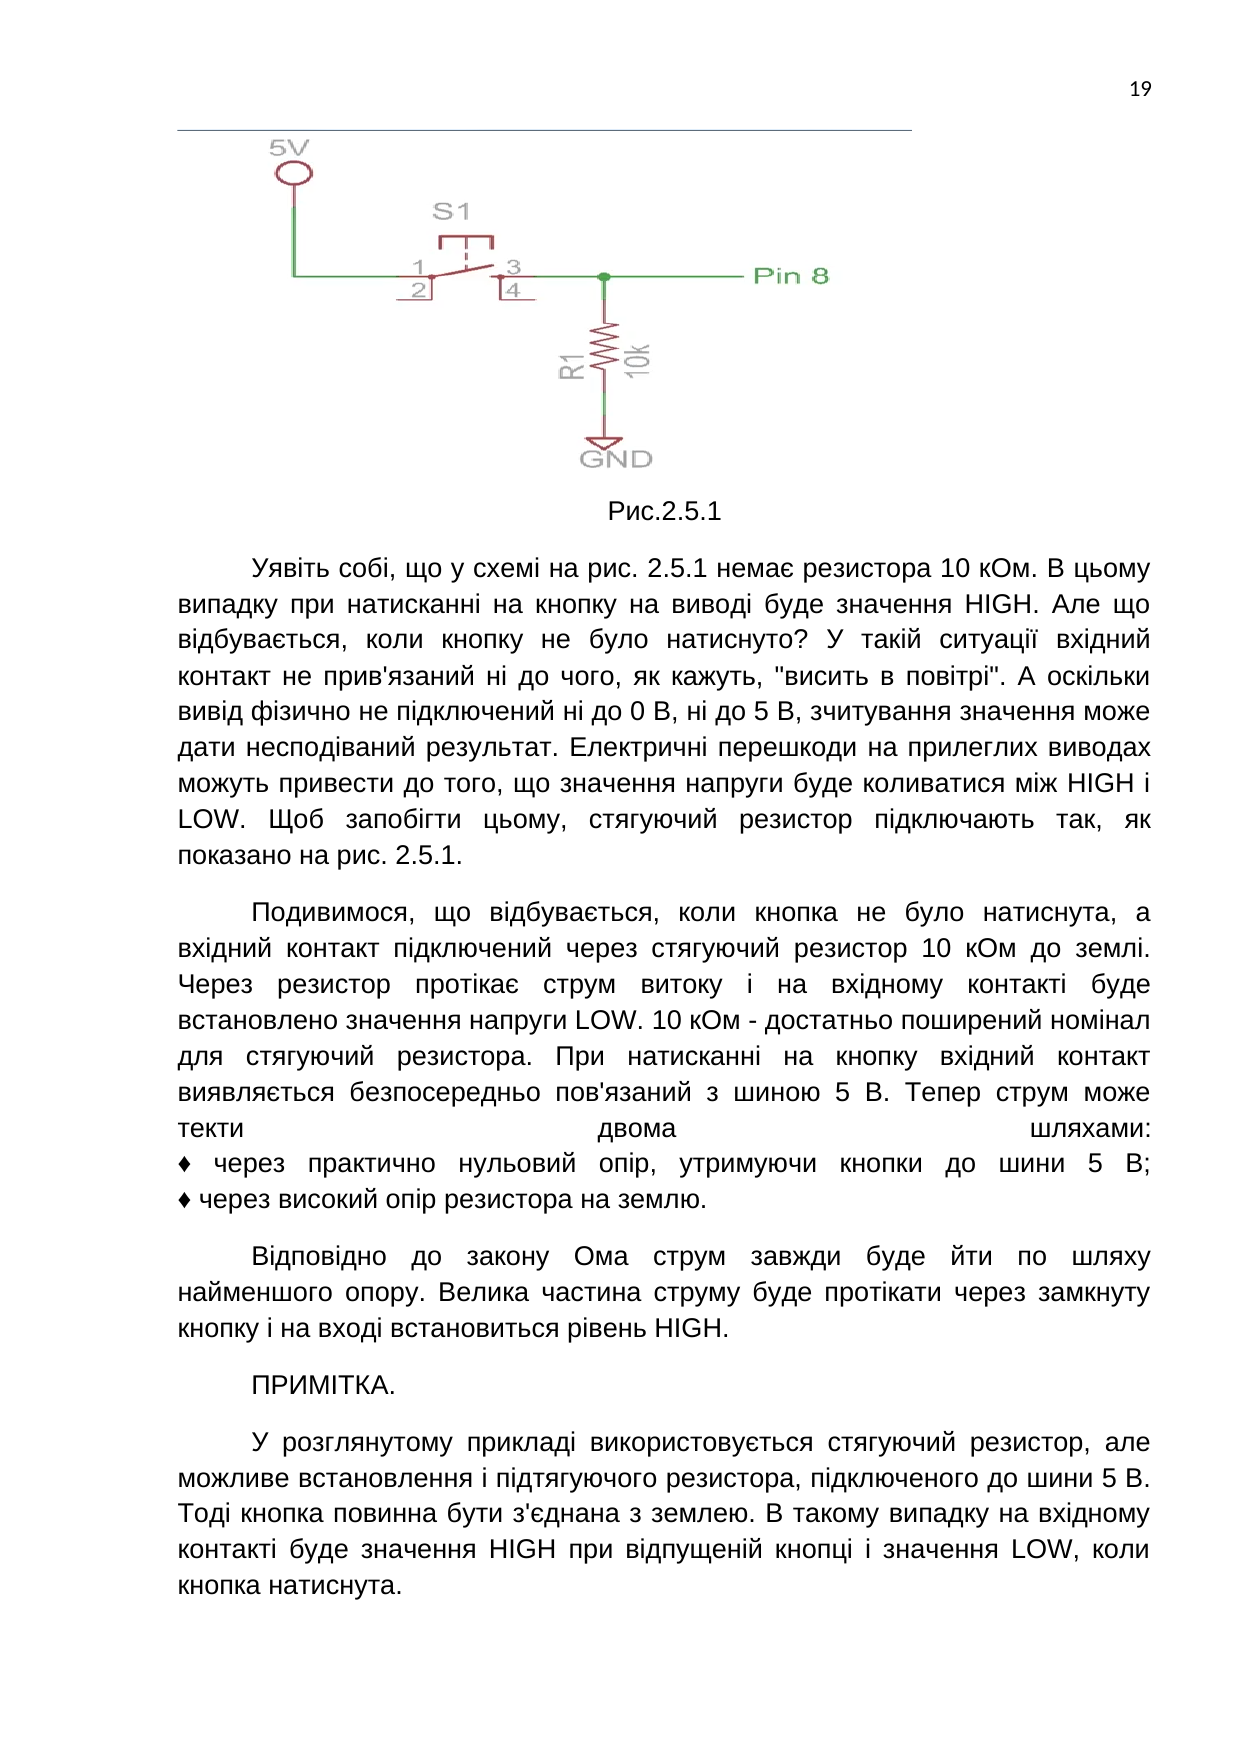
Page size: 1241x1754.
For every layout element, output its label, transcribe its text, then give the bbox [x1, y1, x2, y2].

text Подивимося, що відбувається, коли кнопка не було натиснута, а вхідний контакт підключений через стягуючий резистор 10 кОм до землі. Через резистор протікає струм витоку і на вхідному контакті буде встановлено значення напруги LOW. 10 кОм - достатньо поширений номінал для стягуючий резистора. При натисканні на кнопку вхідний контакт виявляється безпосередньо пов'язаний з шиною 5 В. Тепер струм може текти двома шляхами: ♦ через практично нульовий опір, утримуючи кнопки до шини 5 В; ♦ через високий опір резистора на землю. [177, 896, 1152, 1215]
picture [177, 129, 912, 470]
text У розглянутому прикладі використовується стягуючий резистор, але можливе встановлення і підтягуючого резистора, підключеного до шини 5 В. Тоді кнопка повинна бути з'єднана з землею. В такому випадку на вхідному контакті буде значення HIGH при відпущеній кнопці і значення LOW, коли кнопка натиснута. [177, 1426, 1152, 1601]
text Відповідно до закону Ома струм завжди буде йти по шляху найменшого опору. Велика частина струму буде протікати через замкнуту кнопку і на вході встановиться рівень HIGH. [177, 1240, 1152, 1343]
text Рис.2.5.1 [177, 495, 1152, 526]
text Уявіть собі, що у схемі на рис. 2.5.1 немає резистора 10 кОм. В цьому випадку при натисканні на кнопку на виводі буде значення HIGH. Але що відбувається, коли кнопку не було натиснуто? У такій ситуації вхідний контакт не прив'язаний ні до чого, як кажуть, "висить в повітрі". А оскільки вивід фізично не підключений ні до 0 В, ні до 5 В, зчитування значення може дати несподіваний результат. Електричні перешкоди на прилеглих виводах можуть привести до того, що значення напруги буде коливатися між HIGH і LOW. Щоб запобігти цьому, стягуючий резистор підключають так, як показано на рис. 2.5.1. [177, 552, 1152, 870]
text ПРИМІТКА. [177, 1369, 1152, 1400]
